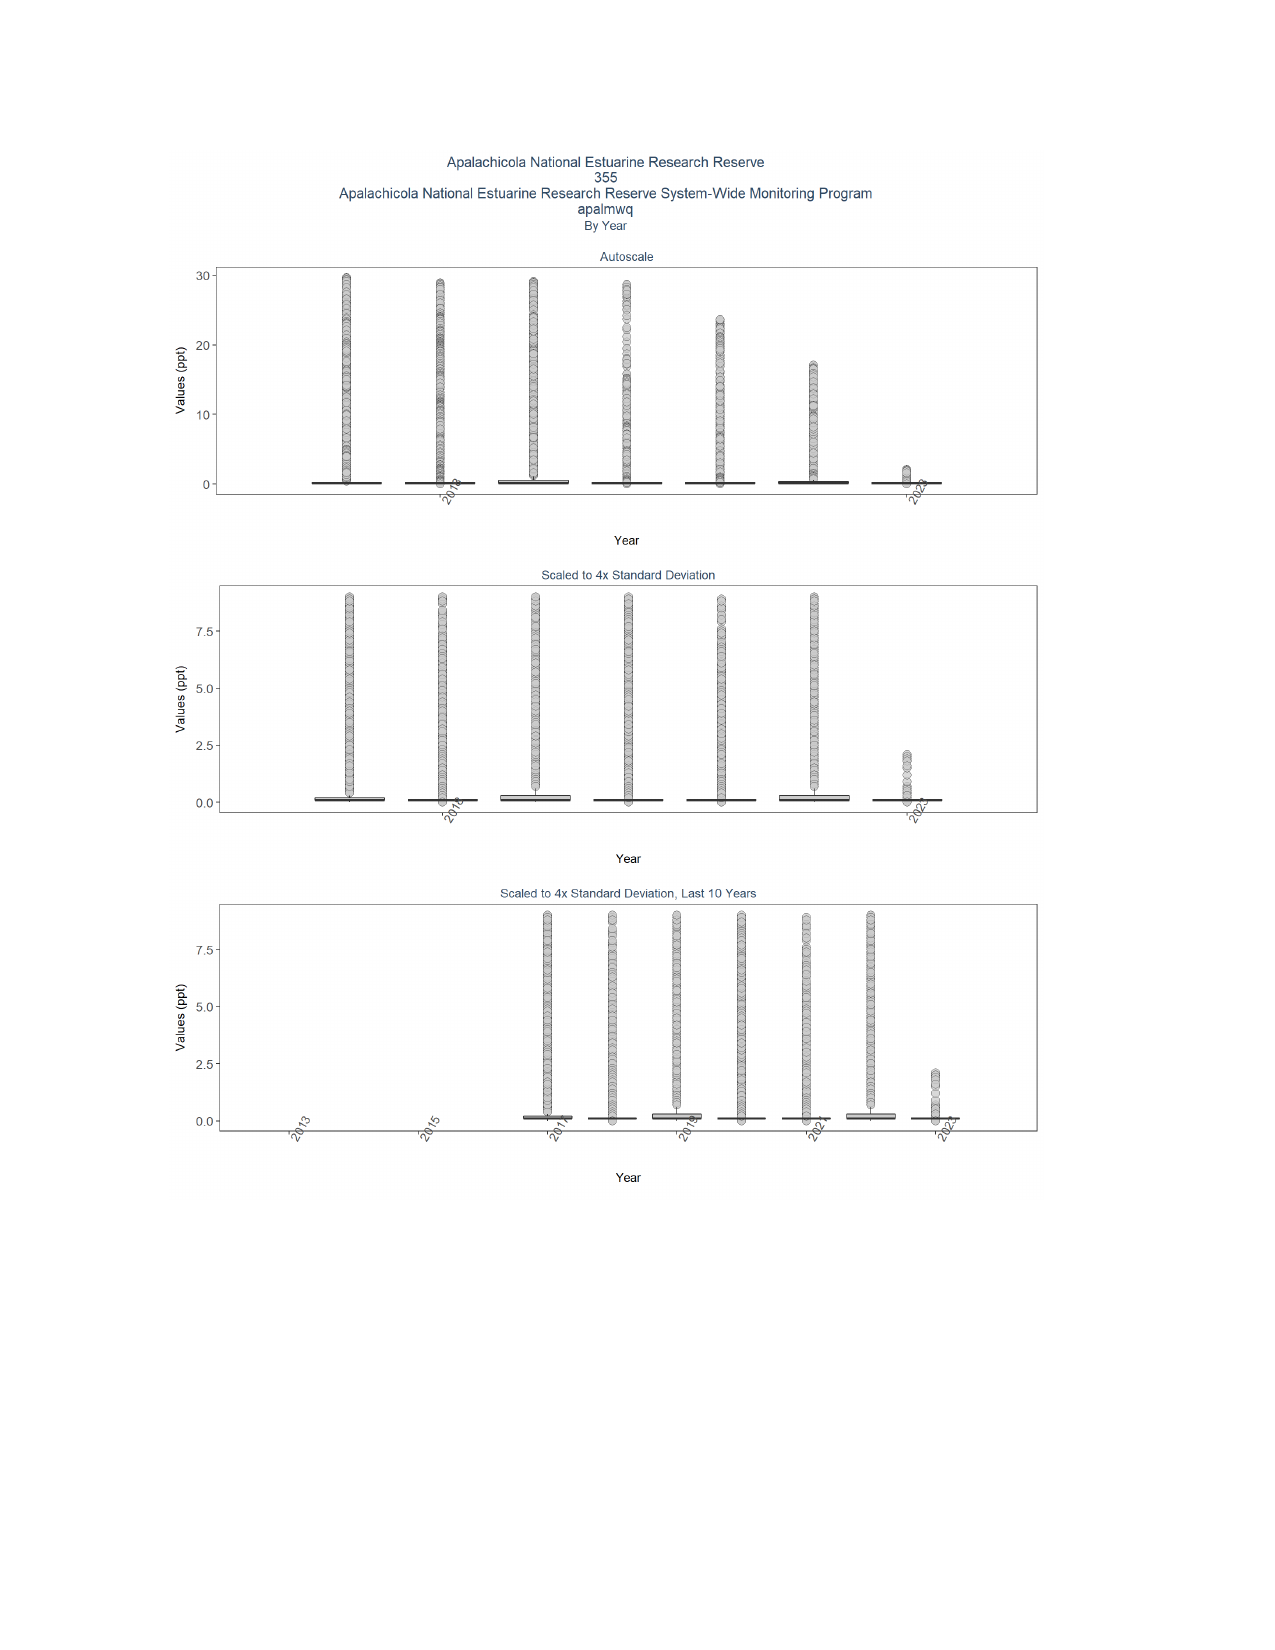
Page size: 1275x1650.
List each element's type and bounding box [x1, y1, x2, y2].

picture [168, 150, 1044, 1200]
